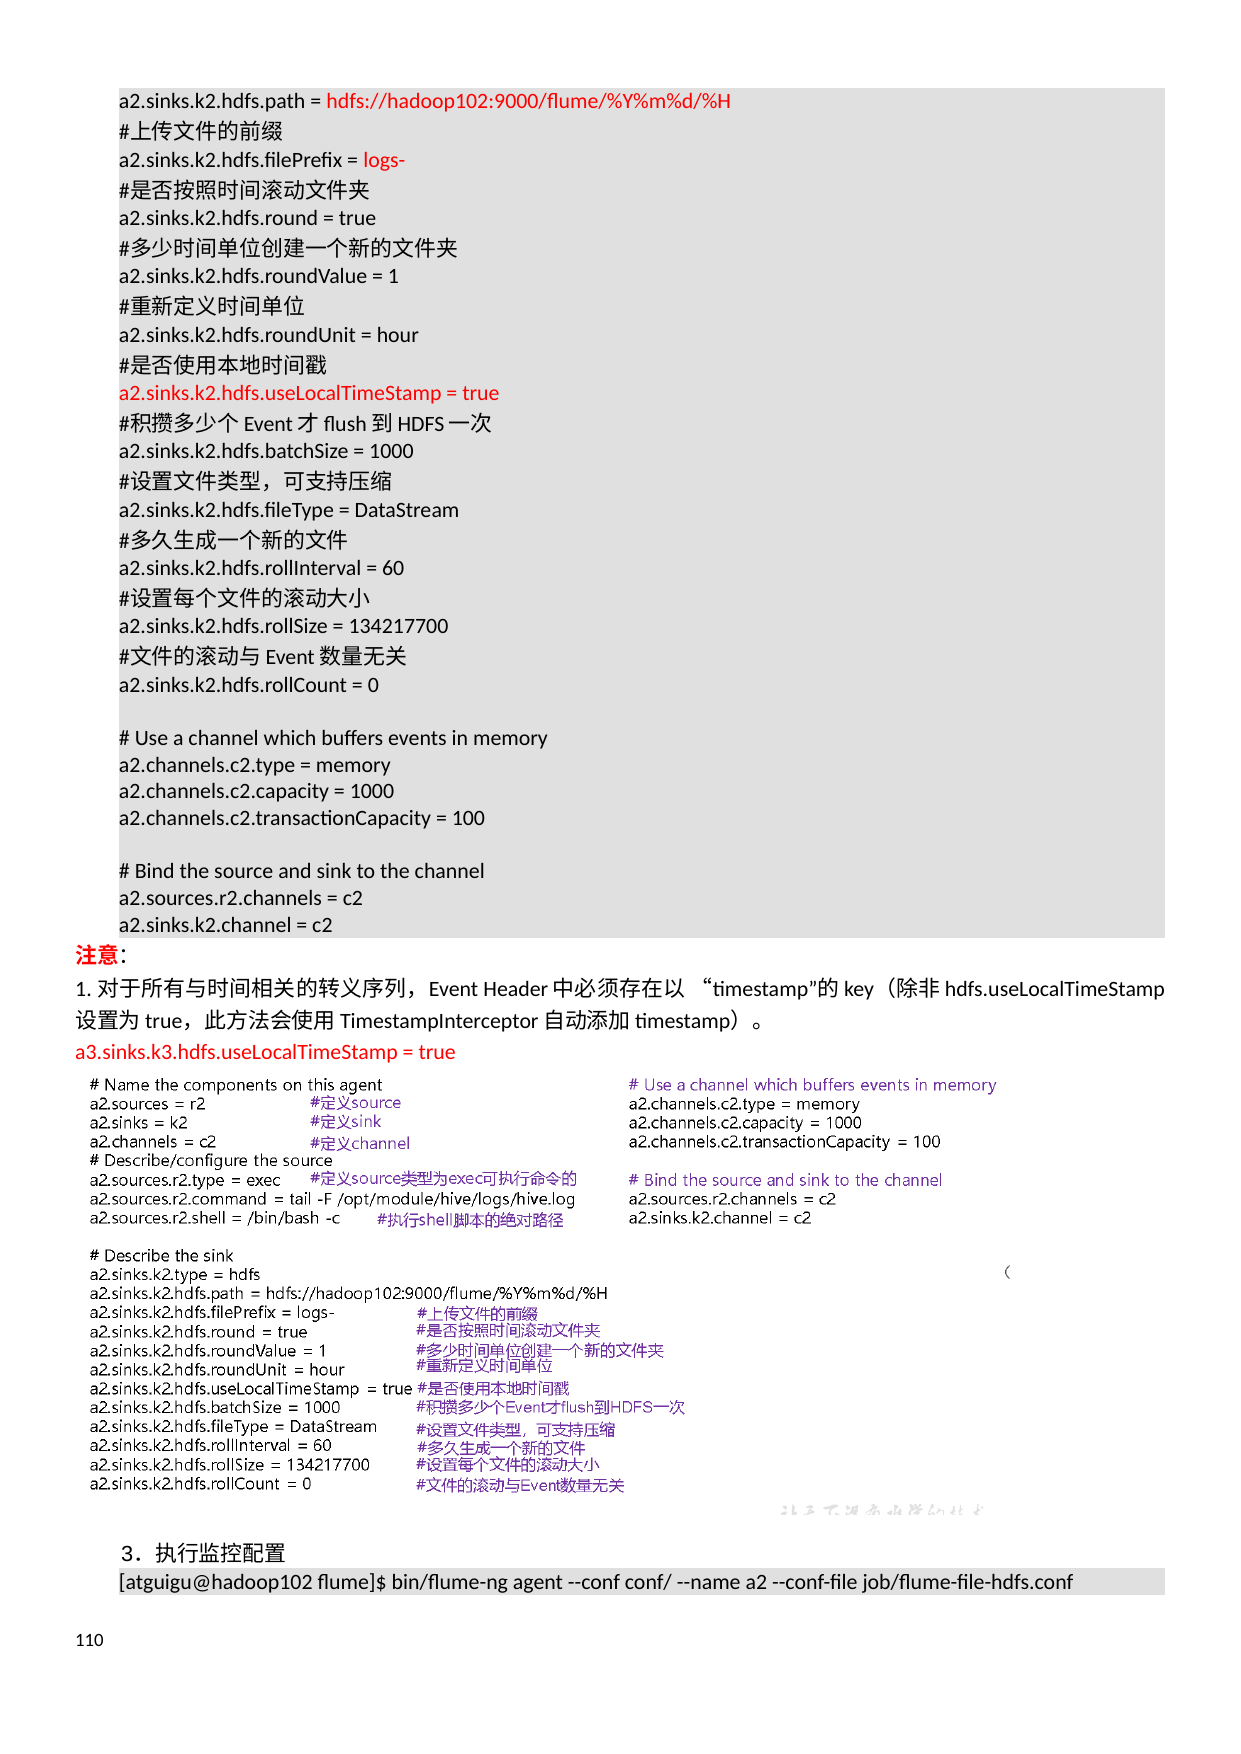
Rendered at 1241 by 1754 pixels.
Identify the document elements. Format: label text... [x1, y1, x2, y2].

text #积攒多少个Event才flush到HDFS一次 [119, 406, 1165, 438]
text [atguigu@hadoop102 flume]$ bin/flume-ng agent --conf conf/ --name a2 --conf-file job/flume-file-hdfs.conf [119, 1568, 1165, 1595]
text a2.sinks.k2.hdfs.roundUnit = hour [119, 321, 1165, 348]
text a2.sinks.k2.hdfs.round = true [119, 204, 1165, 231]
text #多少时间单位创建一个新的文件夹 [119, 231, 1165, 263]
text a2.sinks.k2.hdfs.filePrefix = logs- [119, 146, 1165, 173]
text a2.sinks.k2.hdfs.rollSize = 134217700 [119, 613, 1165, 639]
text #是否使用本地时间戳 [119, 348, 1165, 379]
text a2.sinks.k2.hdfs.rollCount = 0 [119, 671, 1165, 698]
text 1. 对于所有与时间相关的转义序列，Event Header中必须存在以 “timestamp”的key（除非hdfs.useLocalTimeStamp设置为true，此方法会使用TimestampInterceptor自动添加timestamp）。 [75, 970, 1165, 1035]
text #设置每个文件的滚动大小 [119, 581, 1165, 613]
text #设置文件类型，可支持压缩 [119, 464, 1165, 496]
text a2.channels.c2.capacity = 1000 [119, 778, 1165, 804]
text a2.sinks.k2.hdfs.fileType = DataStream [119, 496, 1165, 523]
text a2.sinks.k2.hdfs.batchSize = 1000 [119, 438, 1165, 464]
text a2.sources.r2.channels = c2 [119, 884, 1165, 911]
text a2.sinks.k2.hdfs.rollInterval = 60 [119, 554, 1165, 581]
text #是否按照时间滚动文件夹 [119, 173, 1165, 204]
text #上传文件的前缀 [119, 114, 1165, 146]
text a2.channels.c2.type = memory [119, 751, 1165, 778]
text a2.sinks.k2.hdfs.useLocalTimeStamp = true [119, 379, 1165, 406]
text # Bind the source and sink to the channel [119, 858, 1165, 884]
text #重新定义时间单位 [119, 289, 1165, 321]
picture [75, 1067, 1010, 1515]
text a2.sinks.k2.hdfs.path = hdfs://hadoop102:9000/flume/%Y%m%d/%H [119, 88, 1165, 114]
text #文件的滚动与Event数量无关 [119, 639, 1165, 671]
text a2.sinks.k2.channel = c2 [119, 911, 1165, 938]
text # Use a channel which buffers events in memory [119, 724, 1165, 751]
text a2.sinks.k2.hdfs.roundValue = 1 [119, 263, 1165, 289]
text a2.channels.c2.transactionCapacity = 100 [119, 804, 1165, 831]
text a3.sinks.k3.hdfs.useLocalTimeStamp = true [75, 1035, 1165, 1068]
text #多久生成一个新的文件 [119, 523, 1165, 554]
list 执行监控配置 [75, 1536, 1165, 1568]
text 注意： [75, 938, 1165, 970]
